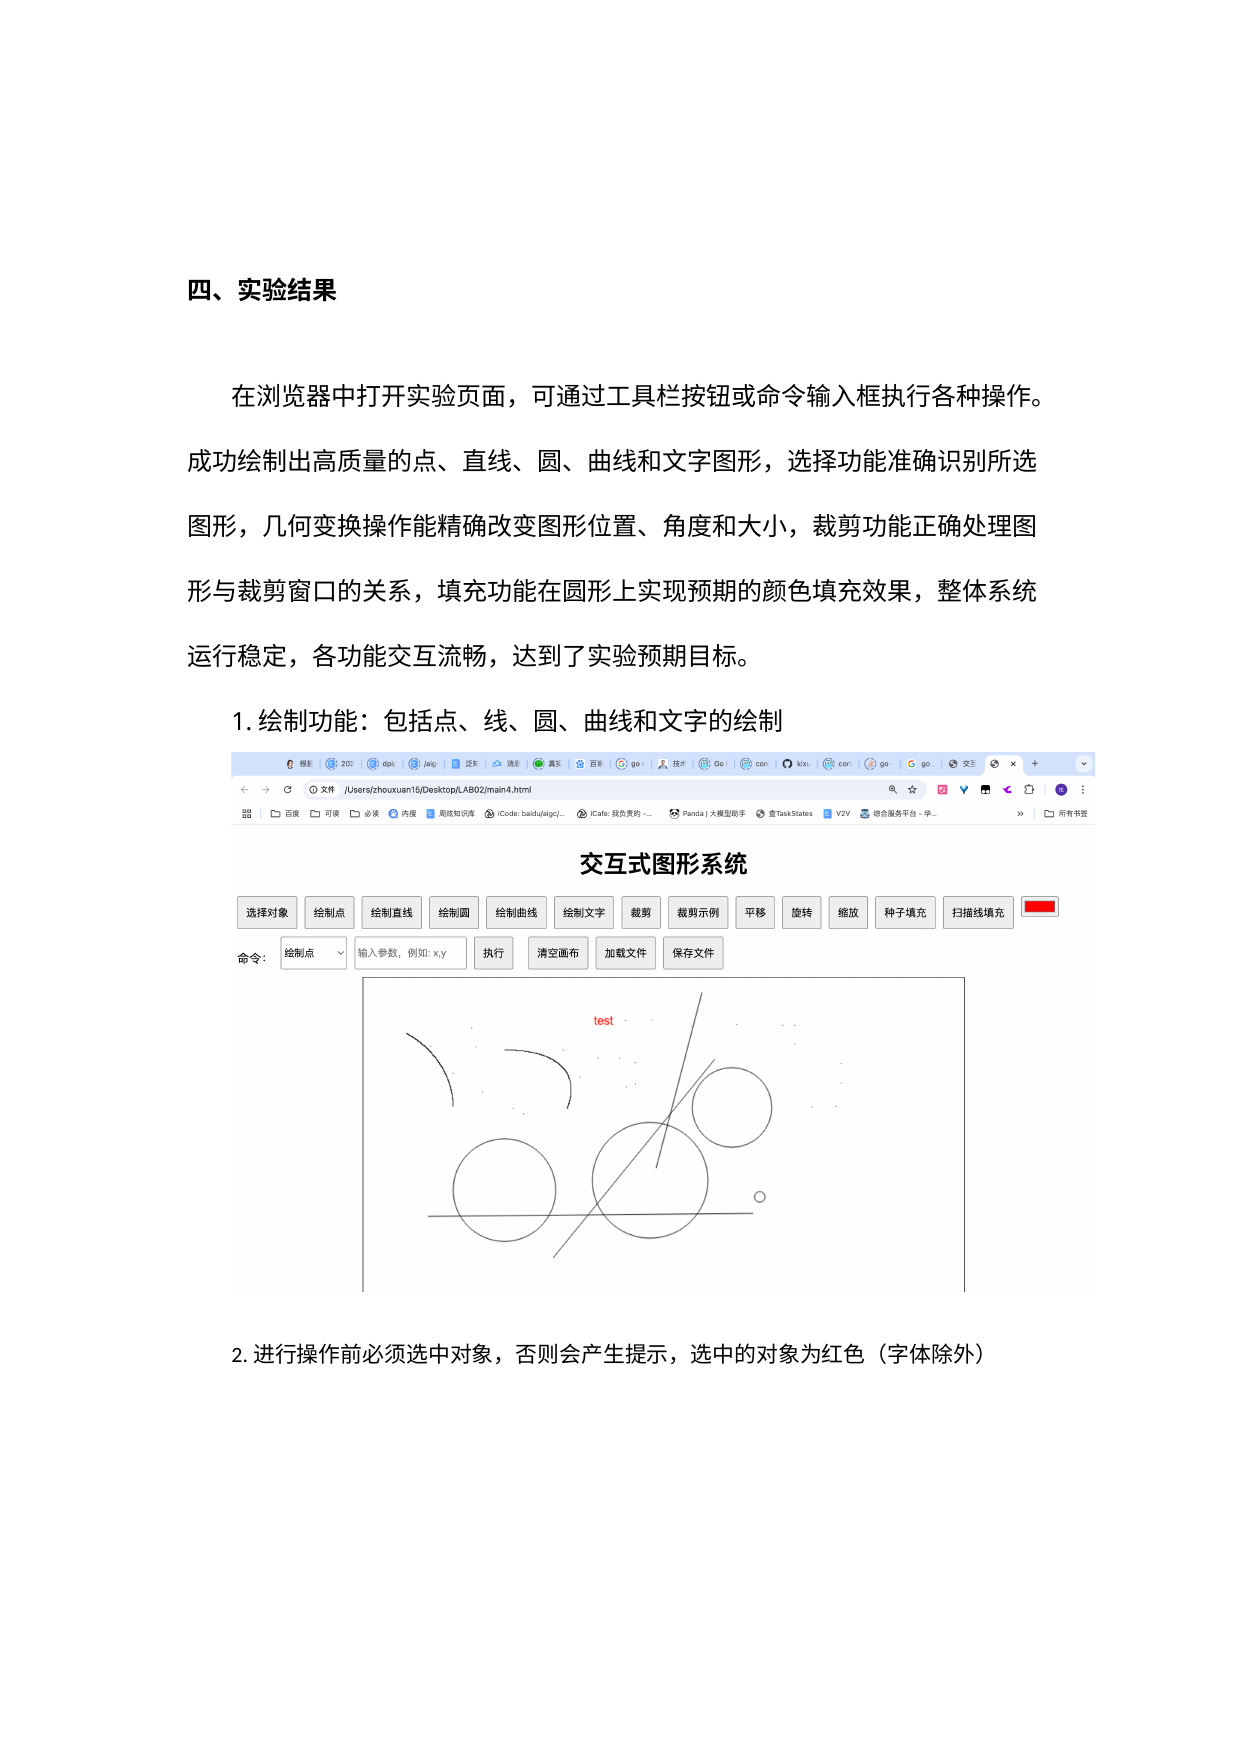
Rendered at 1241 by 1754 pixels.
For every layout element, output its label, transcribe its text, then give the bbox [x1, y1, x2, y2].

list 绘制功能：包括点、线、圆、曲线和文字的绘制 [187, 687, 1053, 752]
subtitle 四、实验结果 [187, 256, 1053, 321]
picture [231, 752, 1096, 1292]
list 进行操作前必须选中对象，否则会产生提示，选中的对象为红色（字体除外） [187, 1337, 1053, 1369]
text 在浏览器中打开实验页面，可通过工具栏按钮或命令输入框执行各种操作。成功绘制出高质量的点、直线、圆、曲线和文字图形，选择功能准确识别所选图形，几何变换操作能精确改变图形位置、角度和大小，裁剪功能正确处理图形与裁剪窗口的关系，填充功能在圆形上实现预期的颜色填充效果，整体系统运行稳定，各功能交互流畅，达到了实验预期目标。 [187, 362, 1053, 687]
